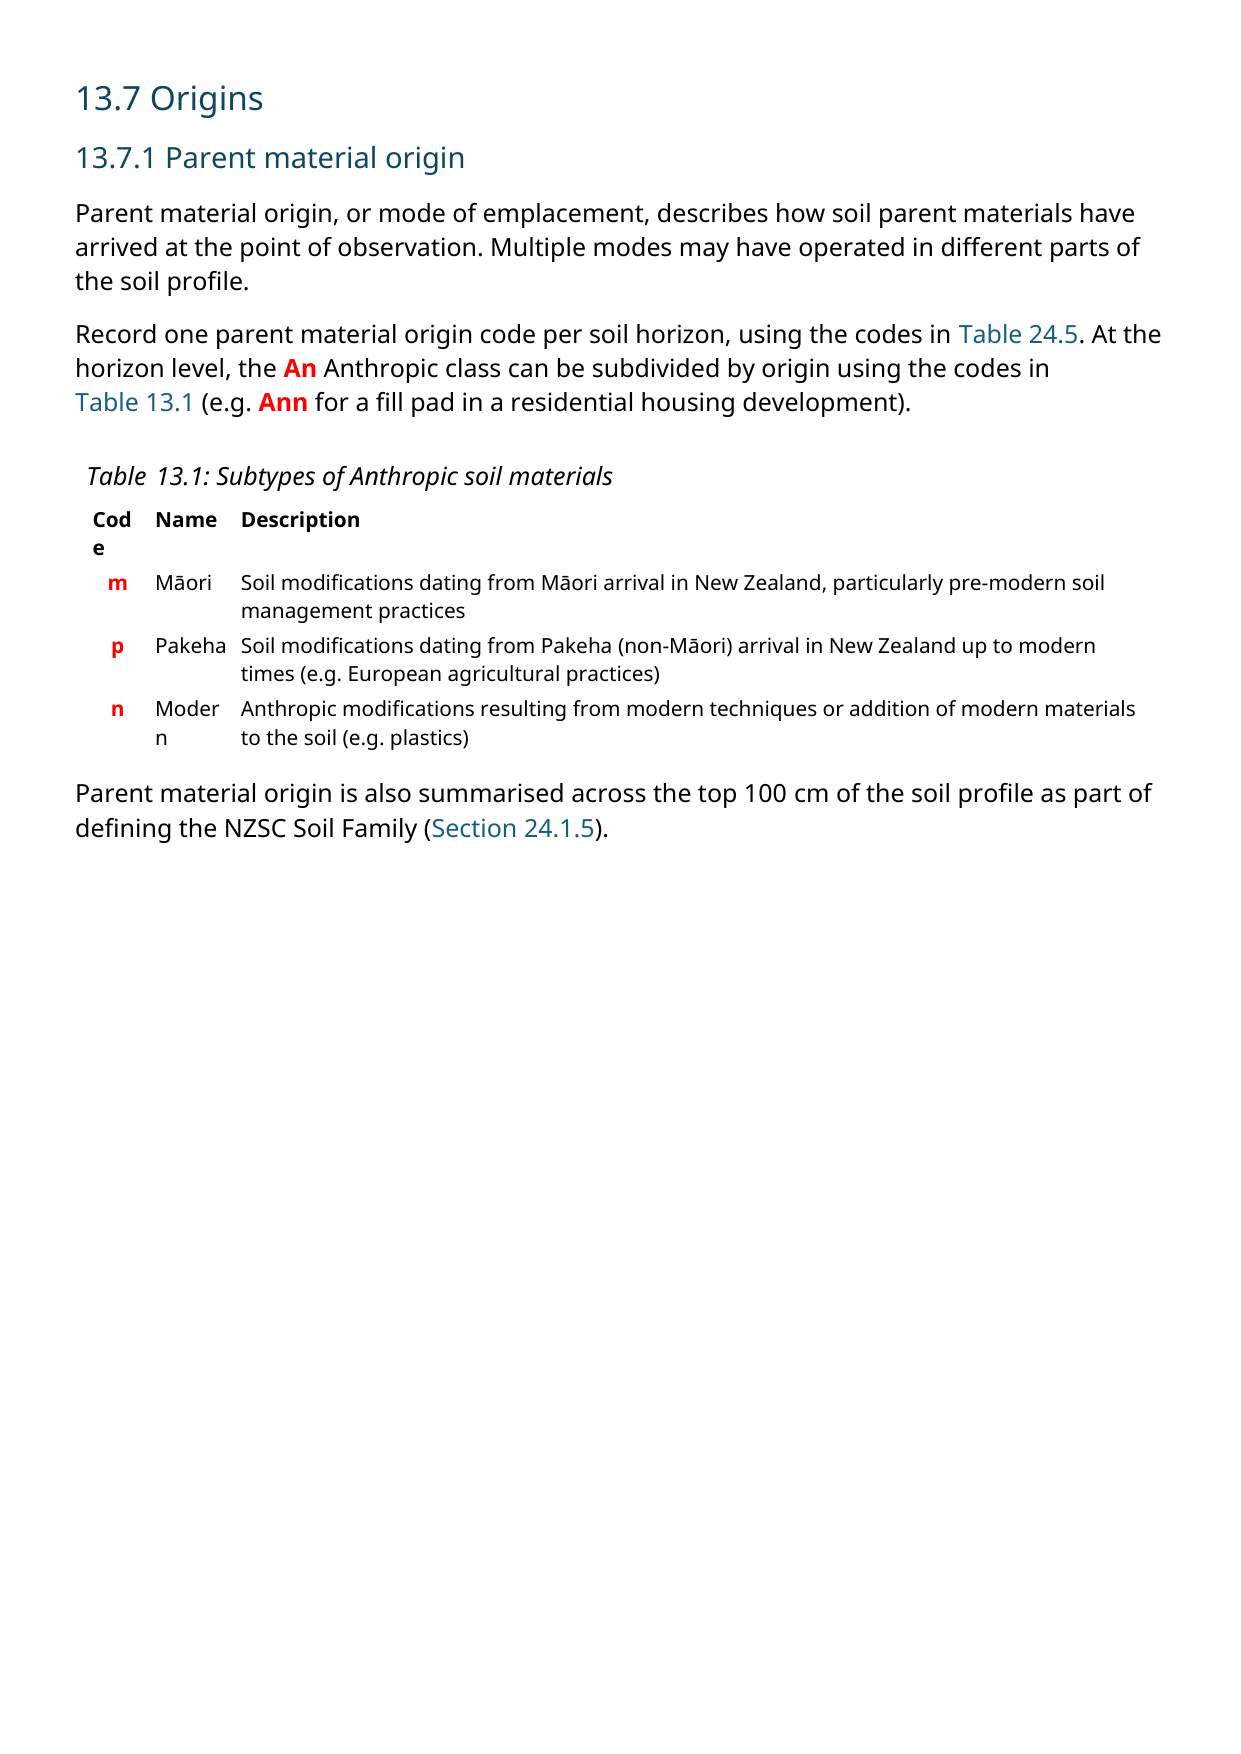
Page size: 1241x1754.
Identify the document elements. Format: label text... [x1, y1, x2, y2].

table_header Table 13.1: Subtypes of Anthropic soil materials [75, 438, 1165, 757]
text Parent material origin, or mode of emplacement, describes how soil parent materials have arrived at the point of observation. Multiple modes may have operated in different parts of the soil profile. [75, 196, 1165, 298]
text Parent material origin is also summarised across the top 100 cm of the soil profile as part of defining the NZSC Soil Family (Section 24.1.5). [75, 776, 1165, 844]
text Record one parent material origin code per soil horizon, using the codes in Table 24.5. At the horizon level, the An Anthropic class can be subdivided by origin using the codes in Table 13.1 (e.g. Ann for a fill pad in a residential housing development). [75, 316, 1165, 419]
subtitle 13.7 Origins [75, 75, 1165, 120]
subtitle 13.7.1 Parent material origin [75, 137, 1165, 177]
